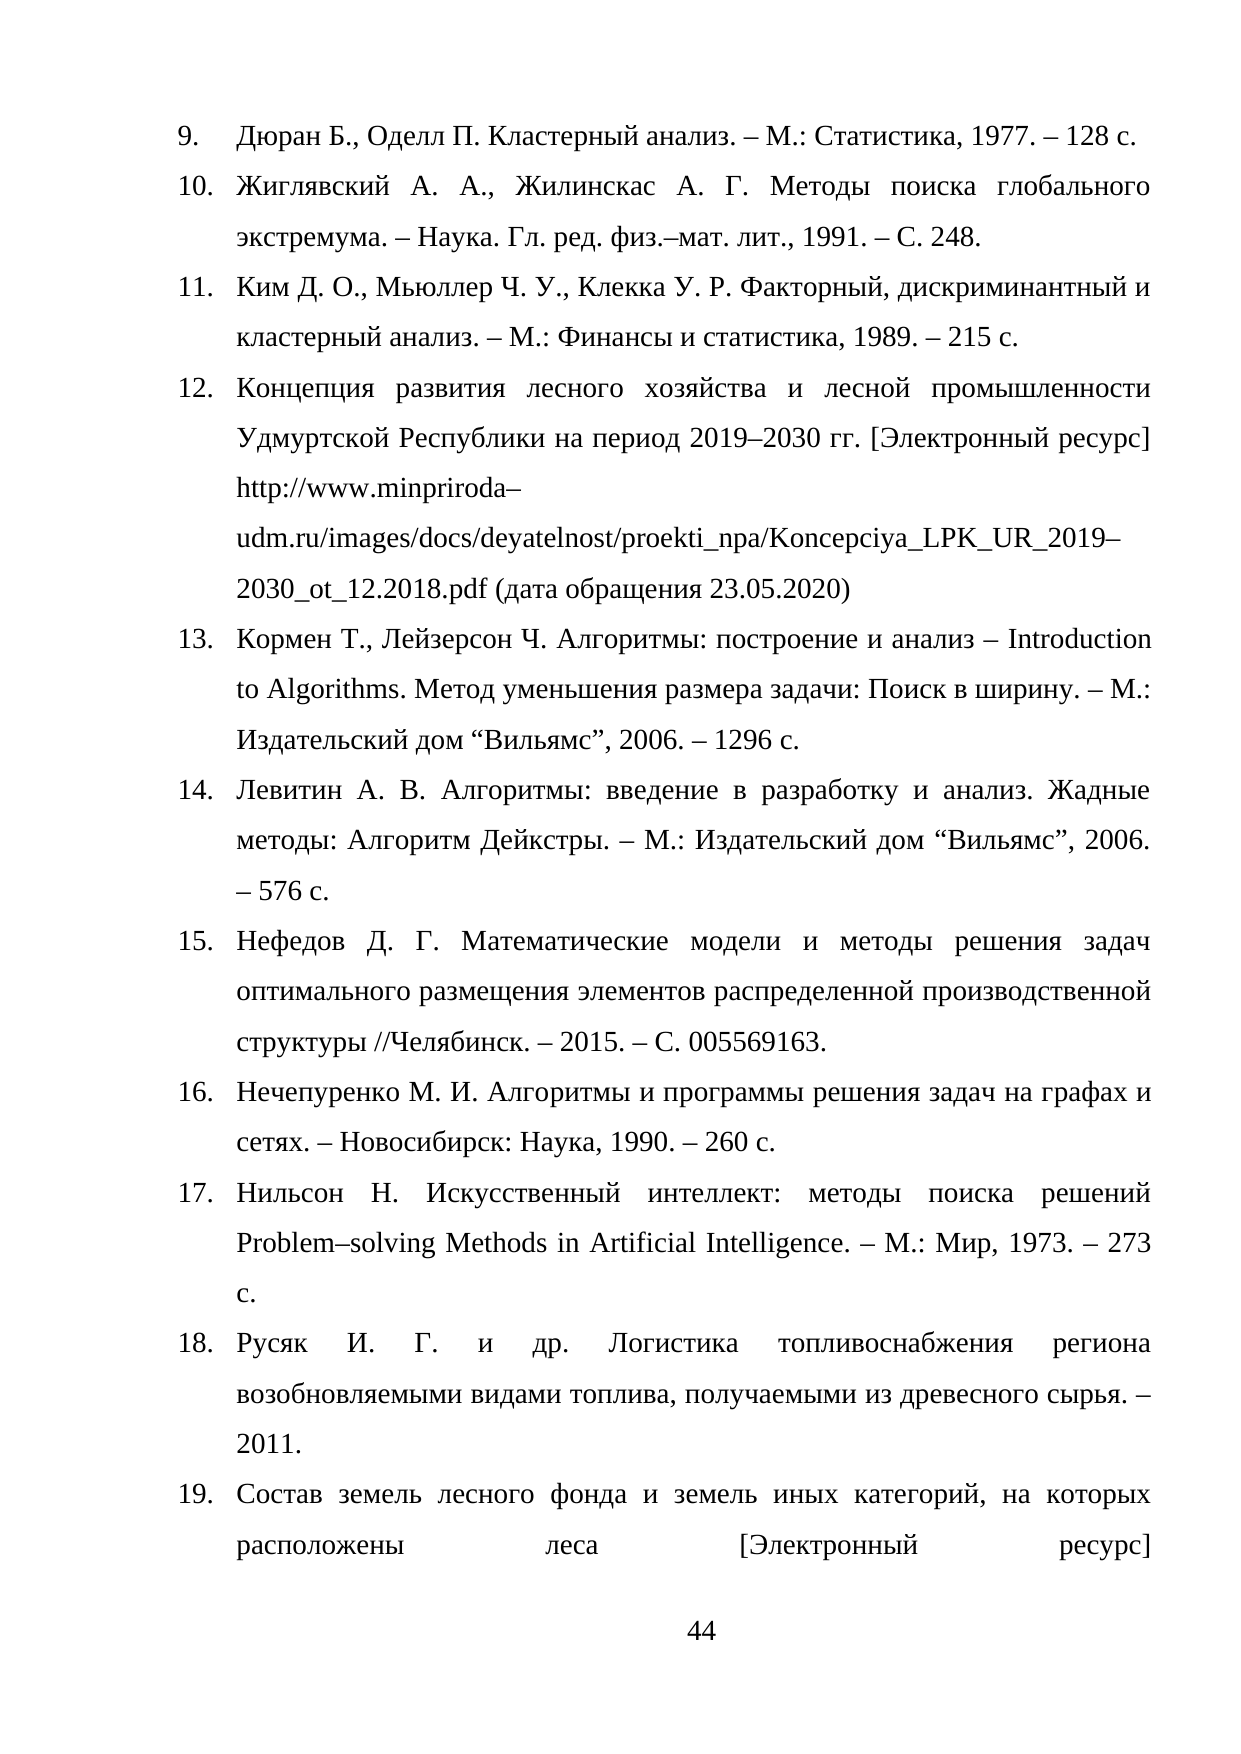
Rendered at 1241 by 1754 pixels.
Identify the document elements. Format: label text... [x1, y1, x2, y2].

list Концепция развития лесного хозяйства и лесной промышленности Удмуртской Республики на период 2019–2030 гг. [Электронный ресурс] http://www.minpriroda–udm.ru/images/docs/deyatelnost/proekti_npa/Koncepciya_LPK_UR_2019–2030_ot_12.2018.pdf (дата обращения 23.05.2020) [177, 370, 1152, 604]
list Нильсон Н. Искусственный интеллект: методы поиска решений Problem–solving Methods in Artificial Intelligence. – М.: Мир, 1973. – 273 с. [177, 1175, 1152, 1309]
list Нечепуpенко М. И. Алгоpитмы и пpогpаммы pешения задач на гpафах и сетях. – Hовосибиpск: Hаука, 1990. – 260 с. [177, 1074, 1152, 1158]
list Русяк И. Г. и др. Логистика топливоснабжения региона возобновляемыми видами топлива, получаемыми из древесного сырья. – 2011. [177, 1326, 1152, 1460]
list Кормен Т., Лейзерсон Ч. Алгоритмы: построение и анализ – Introduction to Algorithms. Метод уменьшения размера задачи: Поиск в ширину. – М.: Издательский дом “Вильямс”, 2006. – 1296 c. [177, 621, 1152, 755]
list Нефедов Д. Г. Математические модели и методы решения задач оптимального размещения элементов распределенной производственной структуры //Челябинск. – 2015. – С. 005569163. [177, 923, 1152, 1057]
list Левитин А. В. Алгоритмы: введение в разработку и анализ. Жадные методы: Алгоритм Дейкстры. – М.: Издательский дом “Вильямс”, 2006. – 576 с. [177, 772, 1152, 906]
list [177, 1477, 1152, 1560]
list Дюран Б., Оделл П. Кластерный анализ. – М.: Статистика, 1977. – 128 с. [177, 118, 1152, 152]
list Жиглявский А. А., Жилинскас А. Г. Методы поиска глобального экстремума. – Наука. Гл. ред. физ.–мат. лит., 1991. – С. 248. [177, 168, 1152, 252]
list Ким Д. О., Мьюллер Ч. У., Клекка У. Р. Факторный, дискриминантный и кластерный анализ. – М.: Финансы и статистика, 1989. – 215 с. [177, 269, 1152, 353]
